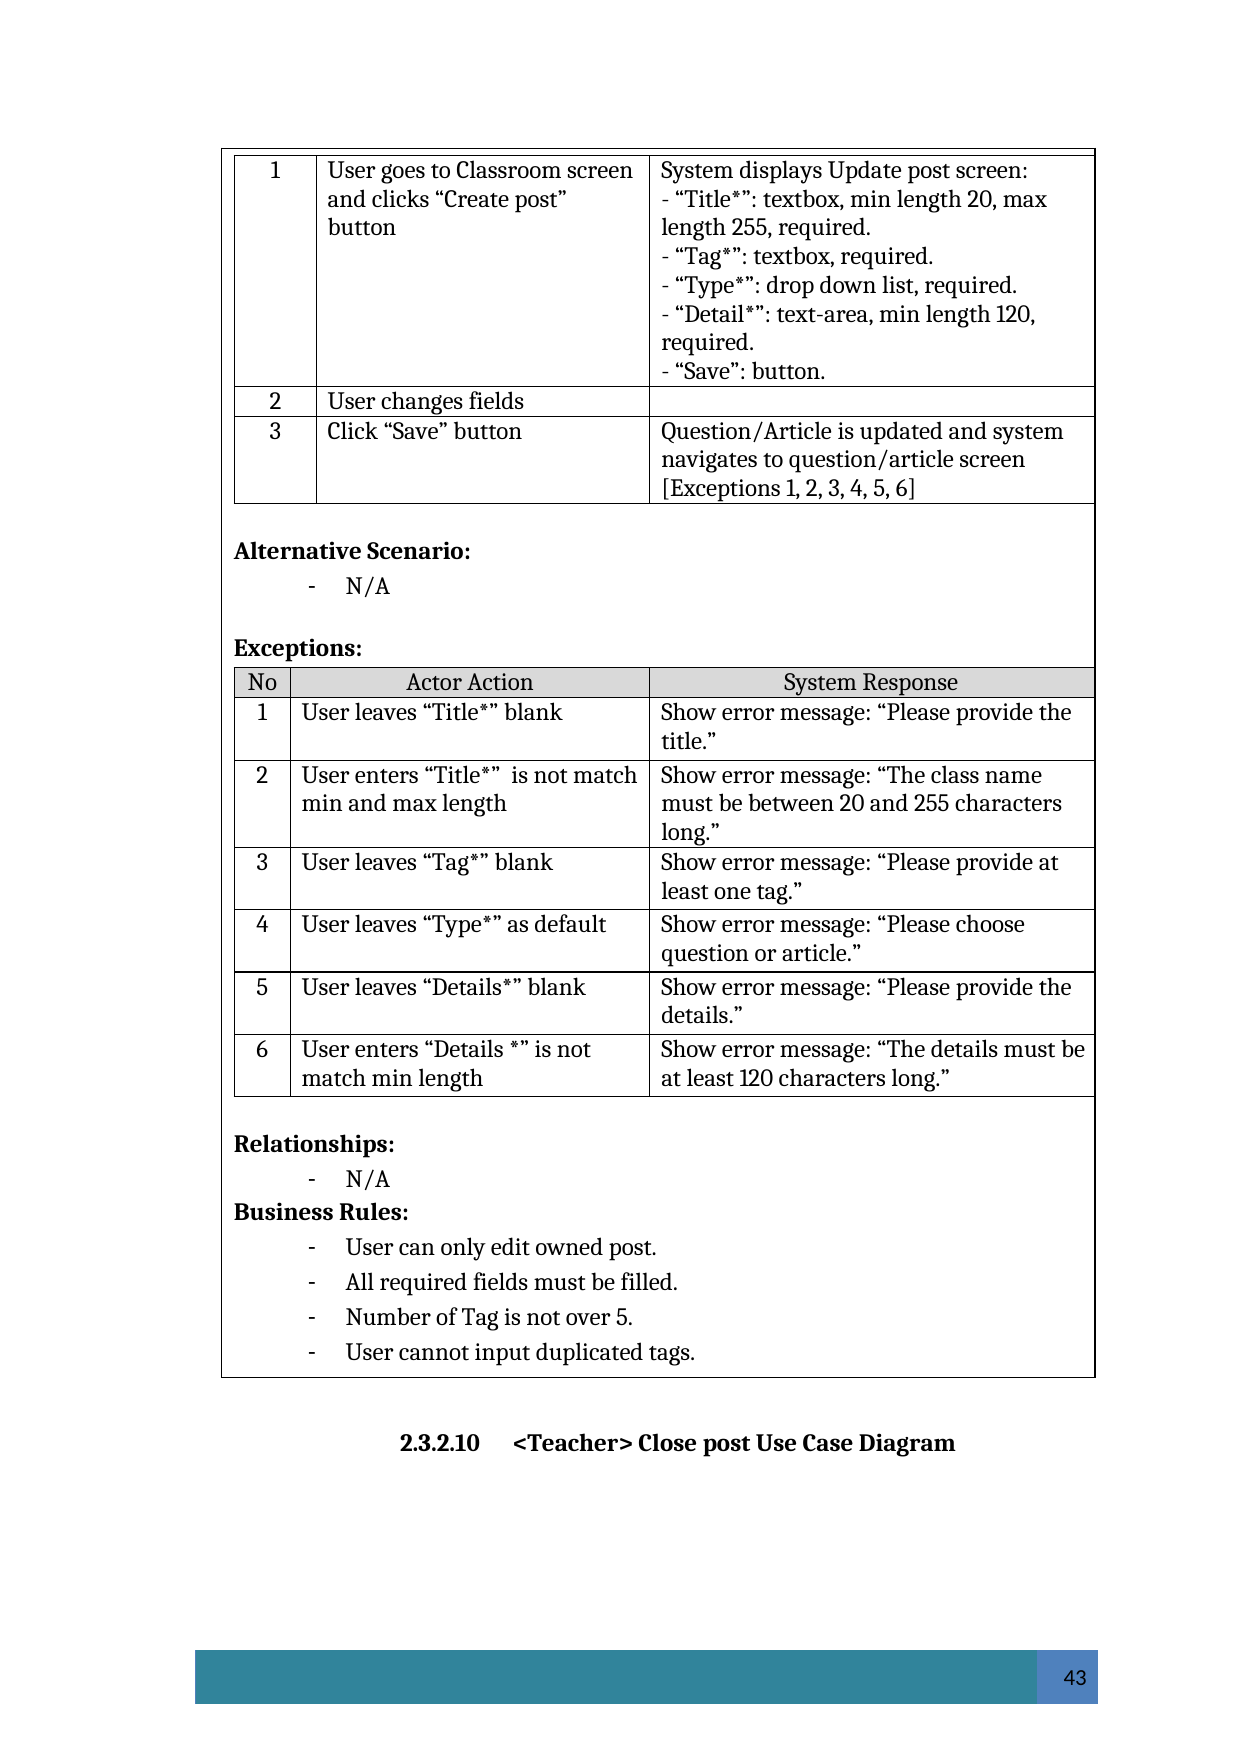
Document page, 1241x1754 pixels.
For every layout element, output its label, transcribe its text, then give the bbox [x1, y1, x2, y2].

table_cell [222, 149, 1094, 1377]
subtitle <Teacher> Close post Use Case Diagram [400, 1429, 1122, 1457]
